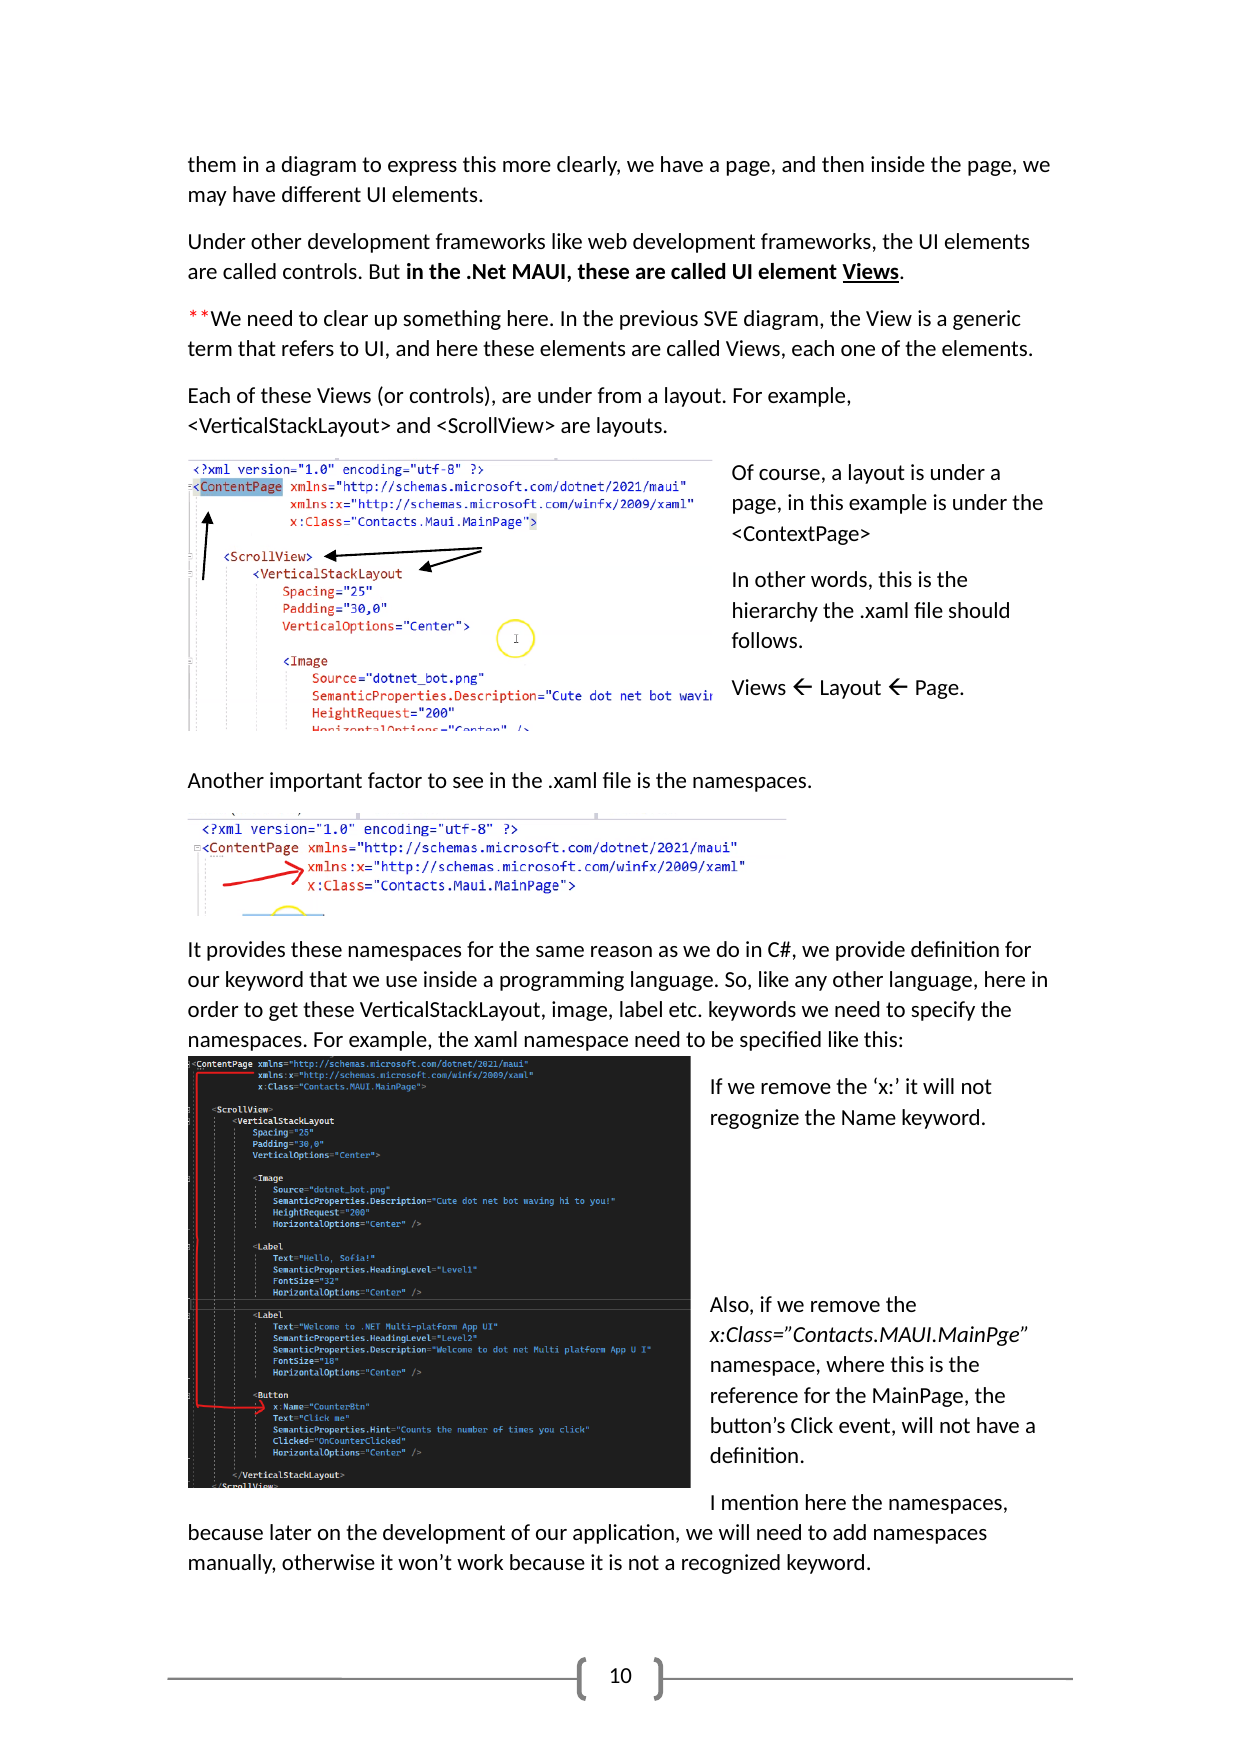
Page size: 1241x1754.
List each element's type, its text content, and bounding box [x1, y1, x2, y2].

text If we remove the ‘x:’ it will not regognize the Name keyword. [690, 1072, 1053, 1131]
text **We need to clear up something here. In the previous SVE diagram, the View is a generic term that refers to UI, and here these elements are called Views, each one of the elements. [187, 304, 1053, 362]
text Of course, a layout is under a page, in this example is under the <ContextPage> [712, 458, 1053, 547]
picture [187, 813, 787, 916]
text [187, 150, 1053, 208]
picture [187, 1056, 690, 1487]
text Each of these Views (or controls), are under from a layout. For example, <VerticalStackLayout> and <ScrollView> are layouts. [187, 381, 1053, 439]
text In other words, this is the hierarchy the .xaml file should follows. [712, 566, 1053, 654]
text Under other development frameworks like web development frameworks, the UI elements are called controls. But in the .Net MAUI, these are called UI element Views. [187, 227, 1053, 285]
text Also, if we remove the x:Class=”Contacts.MAUI.MainPge” namespace, where this is the reference for the MainPage, the button’s Click event, will not have a definition. [690, 1290, 1053, 1469]
text Views Layout Page. [712, 673, 1053, 701]
text It provides these namespaces for the same reason as we do in C#, we provide definition for our keyword that we use inside a programming language. So, like any other language, here in order to get these VerticalStackLayout, image, label etc. keywords we need to specify the namespaces. For example, the xaml namespace need to be specified like this: [187, 935, 1053, 1053]
picture [187, 458, 712, 731]
text I mention here the namespaces, because later on the development of our application, we will need to add namespaces manually, otherwise it won’t work because it is not a recognized keyword. [187, 1488, 1053, 1576]
text Another important factor to see in the .xaml file is the namespaces. [187, 767, 1053, 795]
